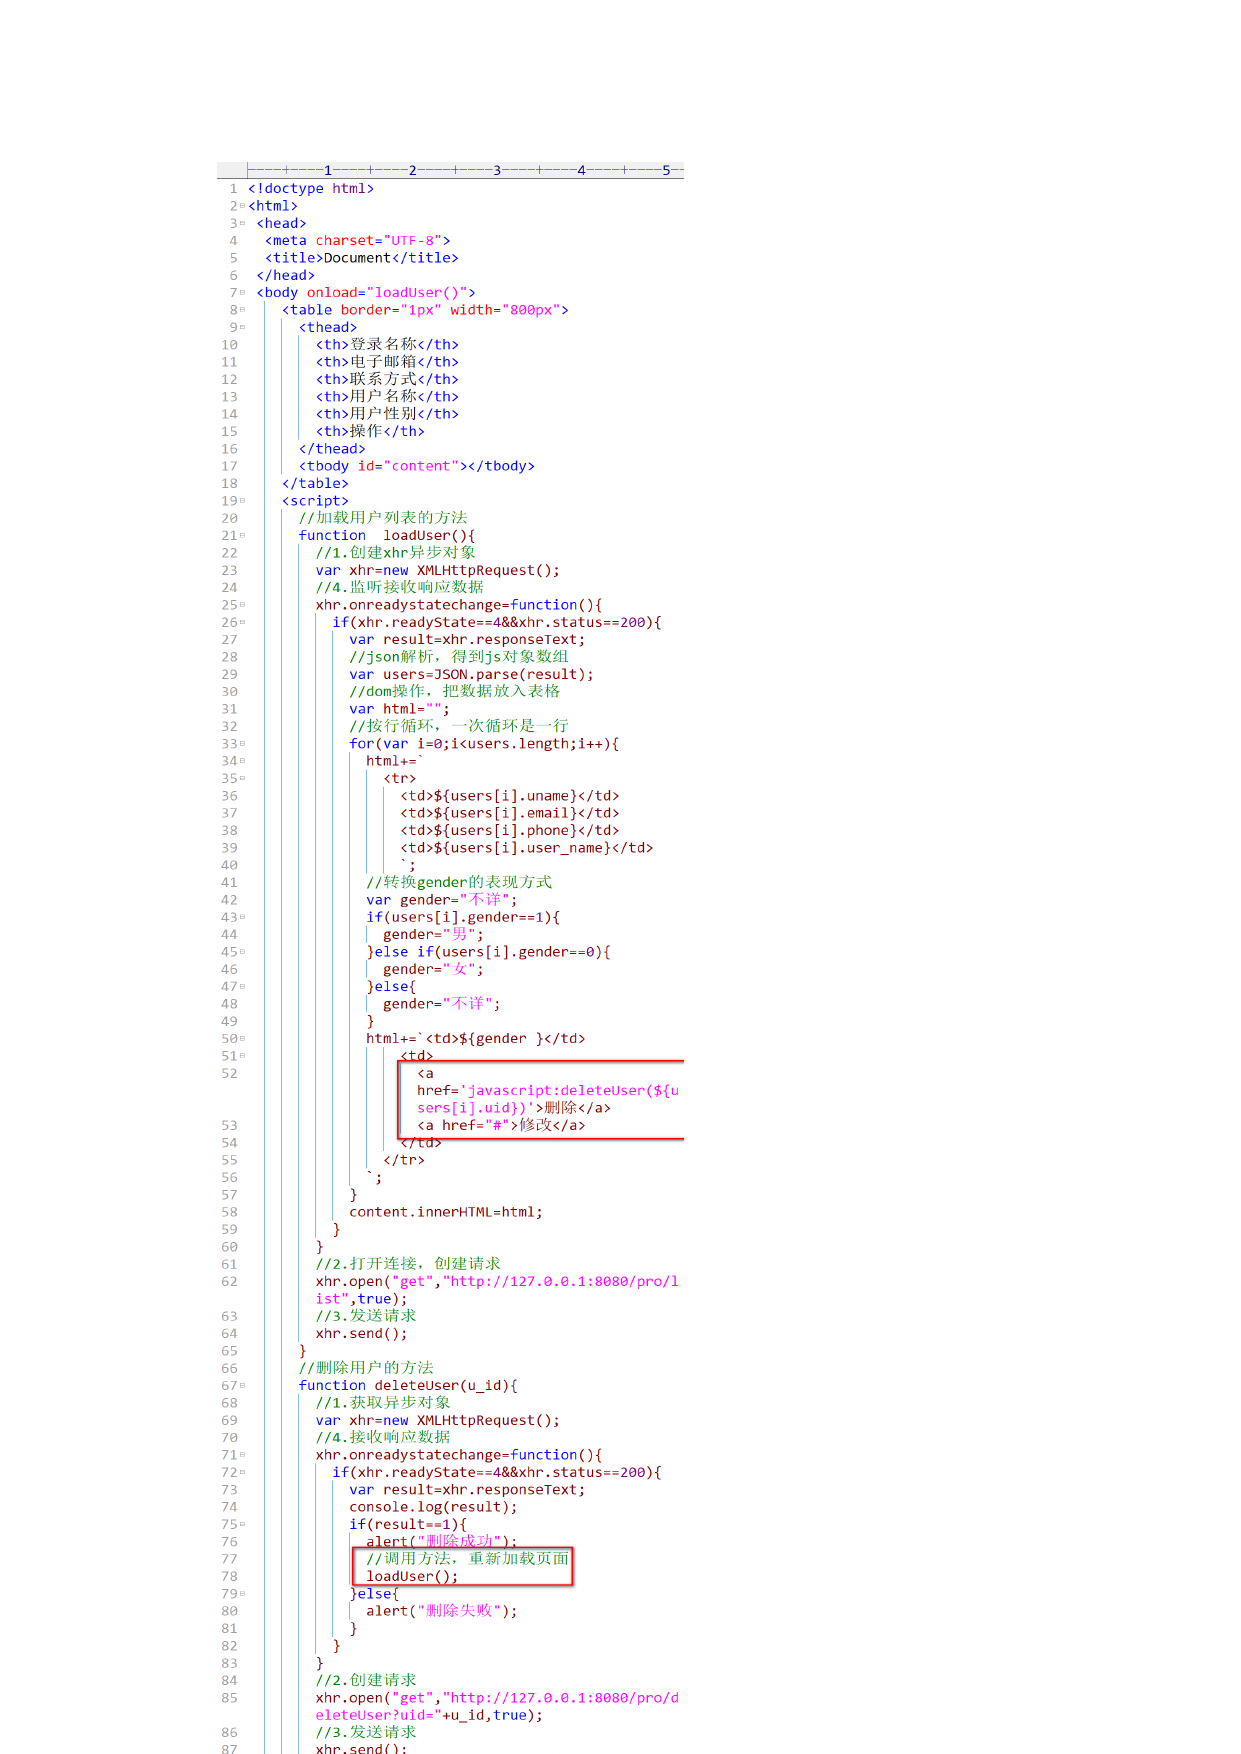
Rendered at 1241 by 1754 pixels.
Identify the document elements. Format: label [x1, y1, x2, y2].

picture [216, 162, 685, 1754]
